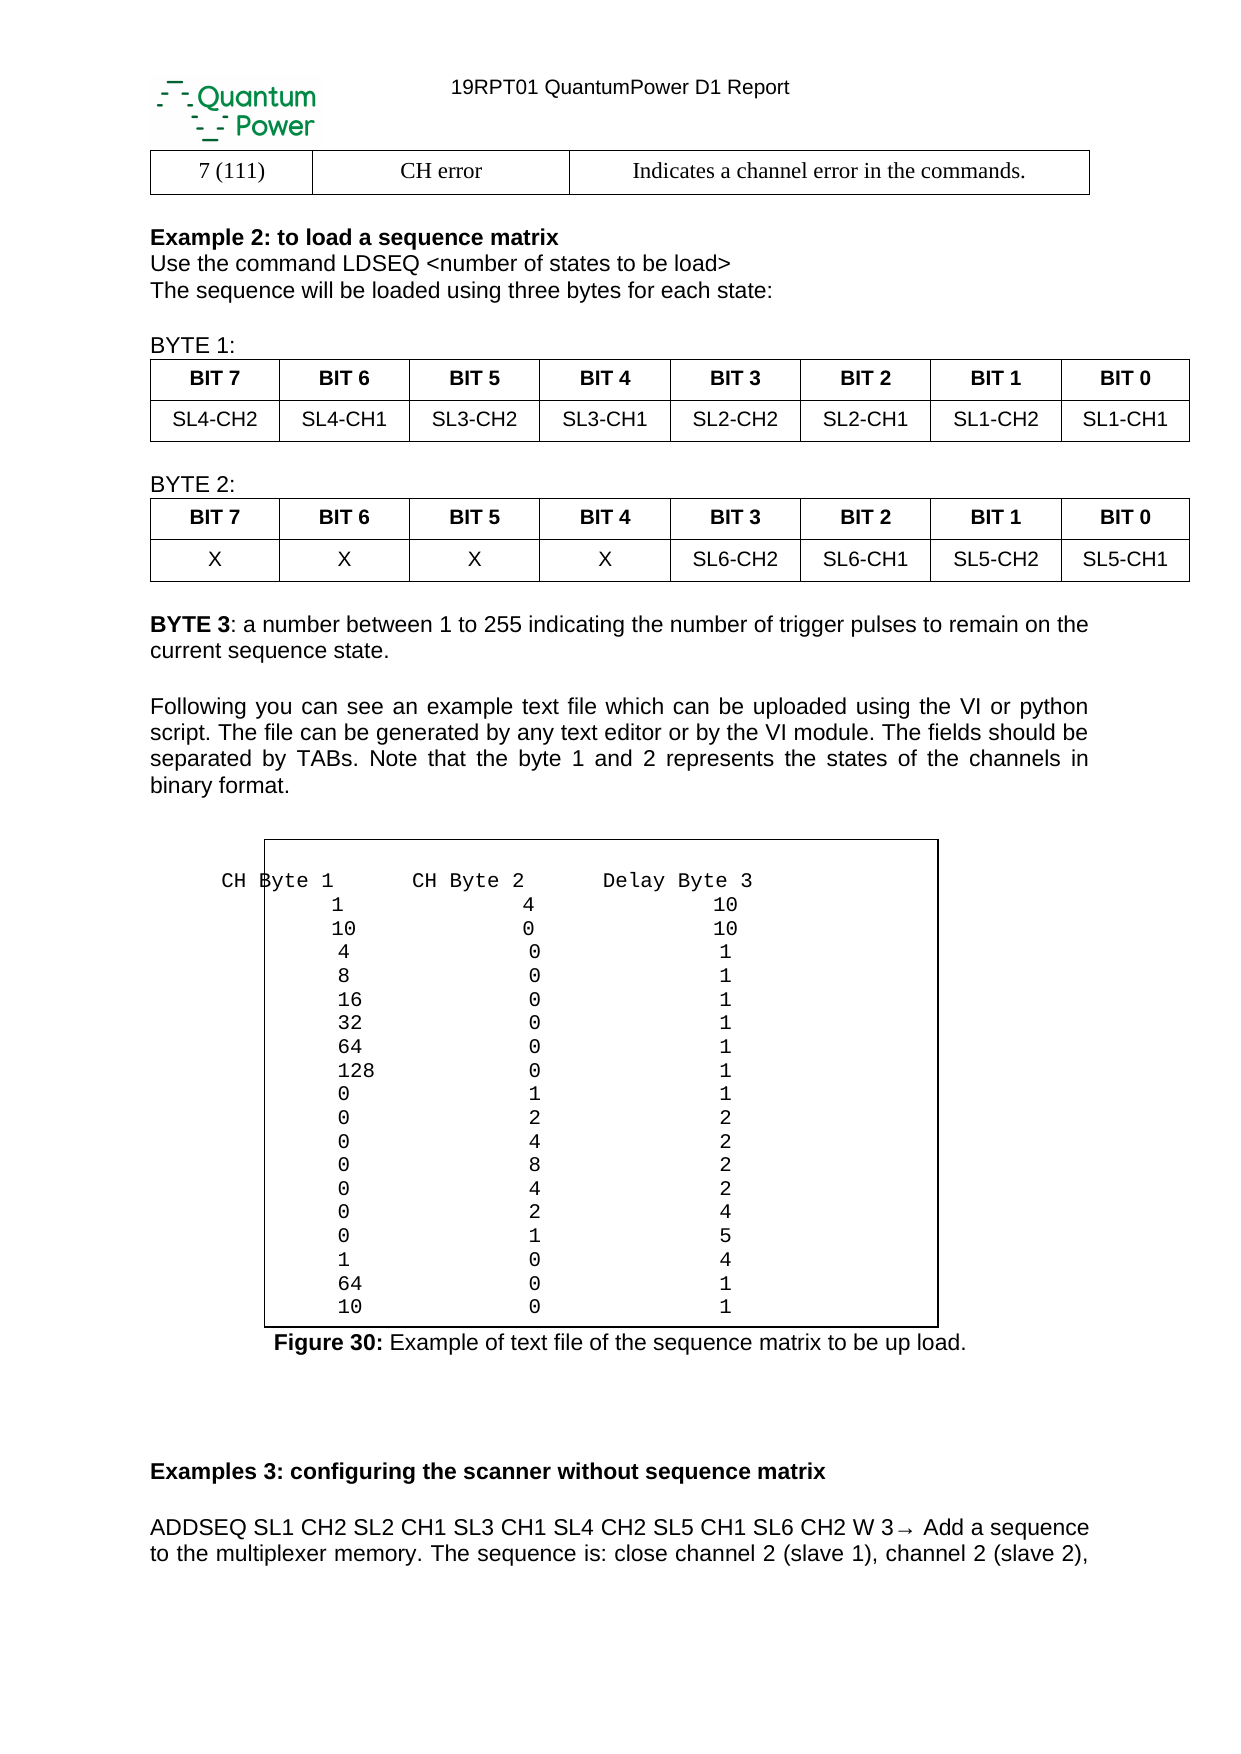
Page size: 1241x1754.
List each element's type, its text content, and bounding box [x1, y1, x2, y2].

table_cell SL6-CH2 [671, 540, 800, 581]
table_cell X [151, 540, 279, 581]
table_cell CH error [313, 151, 569, 194]
text BYTE 1: [150, 332, 1090, 358]
text Following you can see an example text file which can be uploaded using the VI or python script. The file can be generated by any text editor or by the VI module. The fields should be separated by TABs. Note that the byte 1 and 2 represents the states of the channels in binary format. [150, 693, 1090, 798]
table_cell SL1-CH2 [931, 401, 1061, 441]
table_cell SL5-CH1 [1062, 540, 1189, 581]
table_cell SL2-CH1 [801, 401, 930, 441]
table_cell SL6-CH1 [801, 540, 930, 581]
table_header BIT 2 [801, 499, 930, 539]
text Figure 30: Example of text file of the sequence matrix to be up load. [150, 1329, 1090, 1355]
text Examples 3: configuring the scanner without sequence matrix [150, 1458, 1090, 1484]
table_cell Indicates a channel error in the commands. [570, 151, 1089, 194]
table_header BIT 7 [151, 499, 279, 539]
table_cell SL5-CH2 [931, 540, 1061, 581]
text Use the command LDSEQ <number of states to be load> [150, 250, 1090, 277]
table_cell X [410, 540, 539, 581]
table_header BIT 0 [1062, 499, 1189, 539]
table_header BIT 5 [410, 360, 539, 400]
table_header BIT 3 [671, 360, 800, 400]
text BYTE 3: a number between 1 to 255 indicating the number of trigger pulses to remain on the current sequence state. [150, 611, 1090, 663]
table_header BIT 5 [410, 499, 539, 539]
picture [150, 75, 322, 148]
table_header BIT 4 [540, 499, 670, 539]
text BYTE 2: [150, 471, 1090, 498]
table_header BIT 3 [671, 499, 800, 539]
table_header BIT 4 [540, 360, 670, 400]
table_header BIT 6 [280, 360, 409, 400]
table_cell X [280, 540, 409, 581]
text Example 2: to load a sequence matrix [150, 224, 1090, 250]
text The sequence will be loaded using three bytes for each state: [150, 277, 1090, 303]
table_header BIT 7 [151, 360, 279, 400]
table_cell SL4-CH1 [280, 401, 409, 441]
table_cell X [540, 540, 670, 581]
table_cell SL3-CH1 [540, 401, 670, 441]
table_header BIT 2 [801, 360, 930, 400]
table_header BIT 1 [931, 499, 1061, 539]
table_header BIT 1 [931, 360, 1061, 400]
table_cell SL4-CH2 [151, 401, 279, 441]
table_header BIT 6 [280, 499, 409, 539]
table_cell SL1-CH1 [1062, 401, 1189, 441]
table_cell 7 (111) [151, 151, 312, 194]
table_header BIT 0 [1062, 360, 1189, 400]
table_cell SL2-CH2 [671, 401, 800, 441]
table_cell SL3-CH2 [410, 401, 539, 441]
